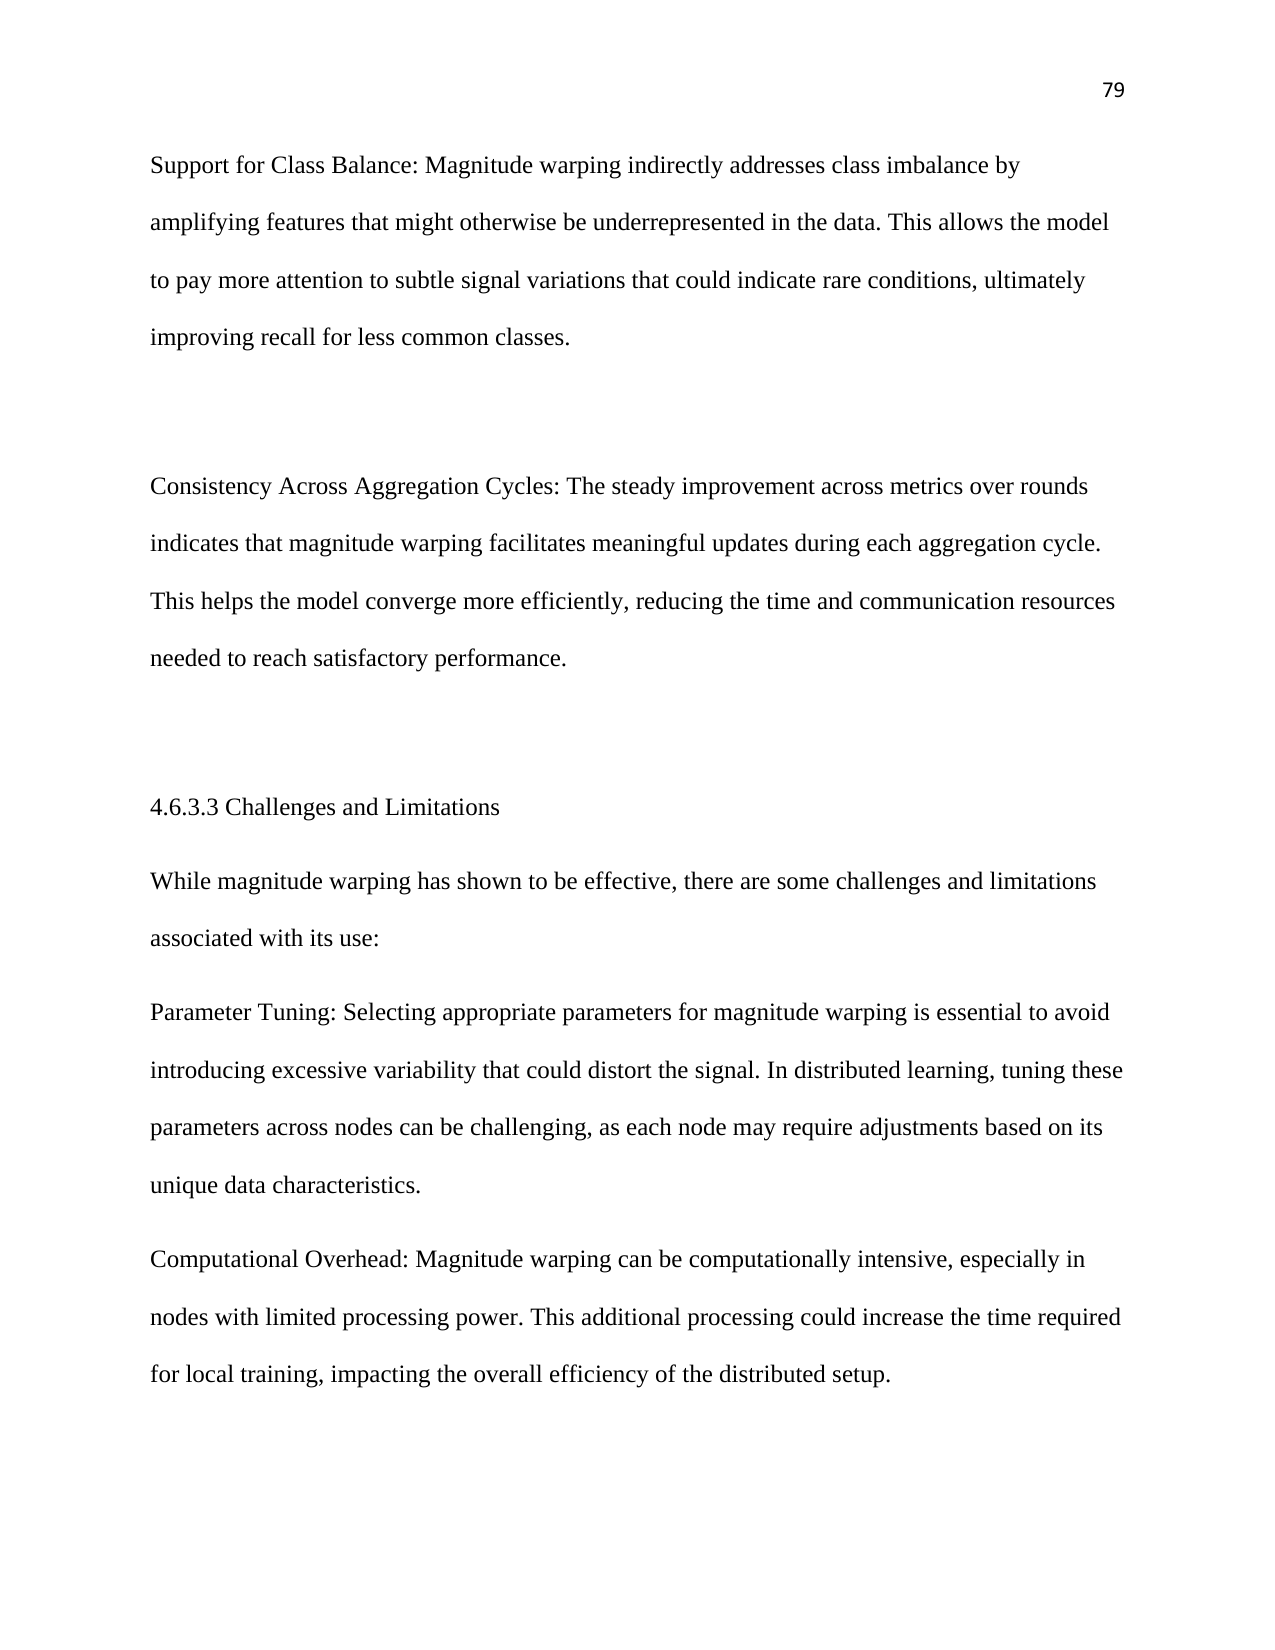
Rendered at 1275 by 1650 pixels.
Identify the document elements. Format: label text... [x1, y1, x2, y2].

text Consistency Across Aggregation Cycles: The steady improvement across metrics over rounds indicates that magnitude warping facilitates meaningful updates during each aggregation cycle. This helps the model converge more efficiently, reducing the time and communication resources needed to reach satisfactory performance. [150, 471, 1125, 672]
text Support for Class Balance: Magnitude warping indirectly addresses class imbalance by amplifying features that might otherwise be underrepresented in the data. This allows the model to pay more attention to subtle signal variations that could indicate rare conditions, ultimately improving recall for less common classes. [150, 150, 1125, 351]
text 4.6.3.3 Challenges and Limitations [150, 792, 1125, 820]
text Parameter Tuning: Selecting appropriate parameters for magnitude warping is essential to avoid introducing excessive variability that could distort the signal. In distributed learning, tuning these parameters across nodes can be challenging, as each node may require adjustments based on its unique data characteristics. [150, 997, 1125, 1199]
text Computational Overhead: Magnitude warping can be computationally intensive, especially in nodes with limited processing power. This additional processing could increase the time required for local training, impacting the overall efficiency of the distributed setup. [150, 1244, 1125, 1388]
text While magnitude warping has shown to be effective, there are some challenges and limitations associated with its use: [150, 866, 1125, 952]
